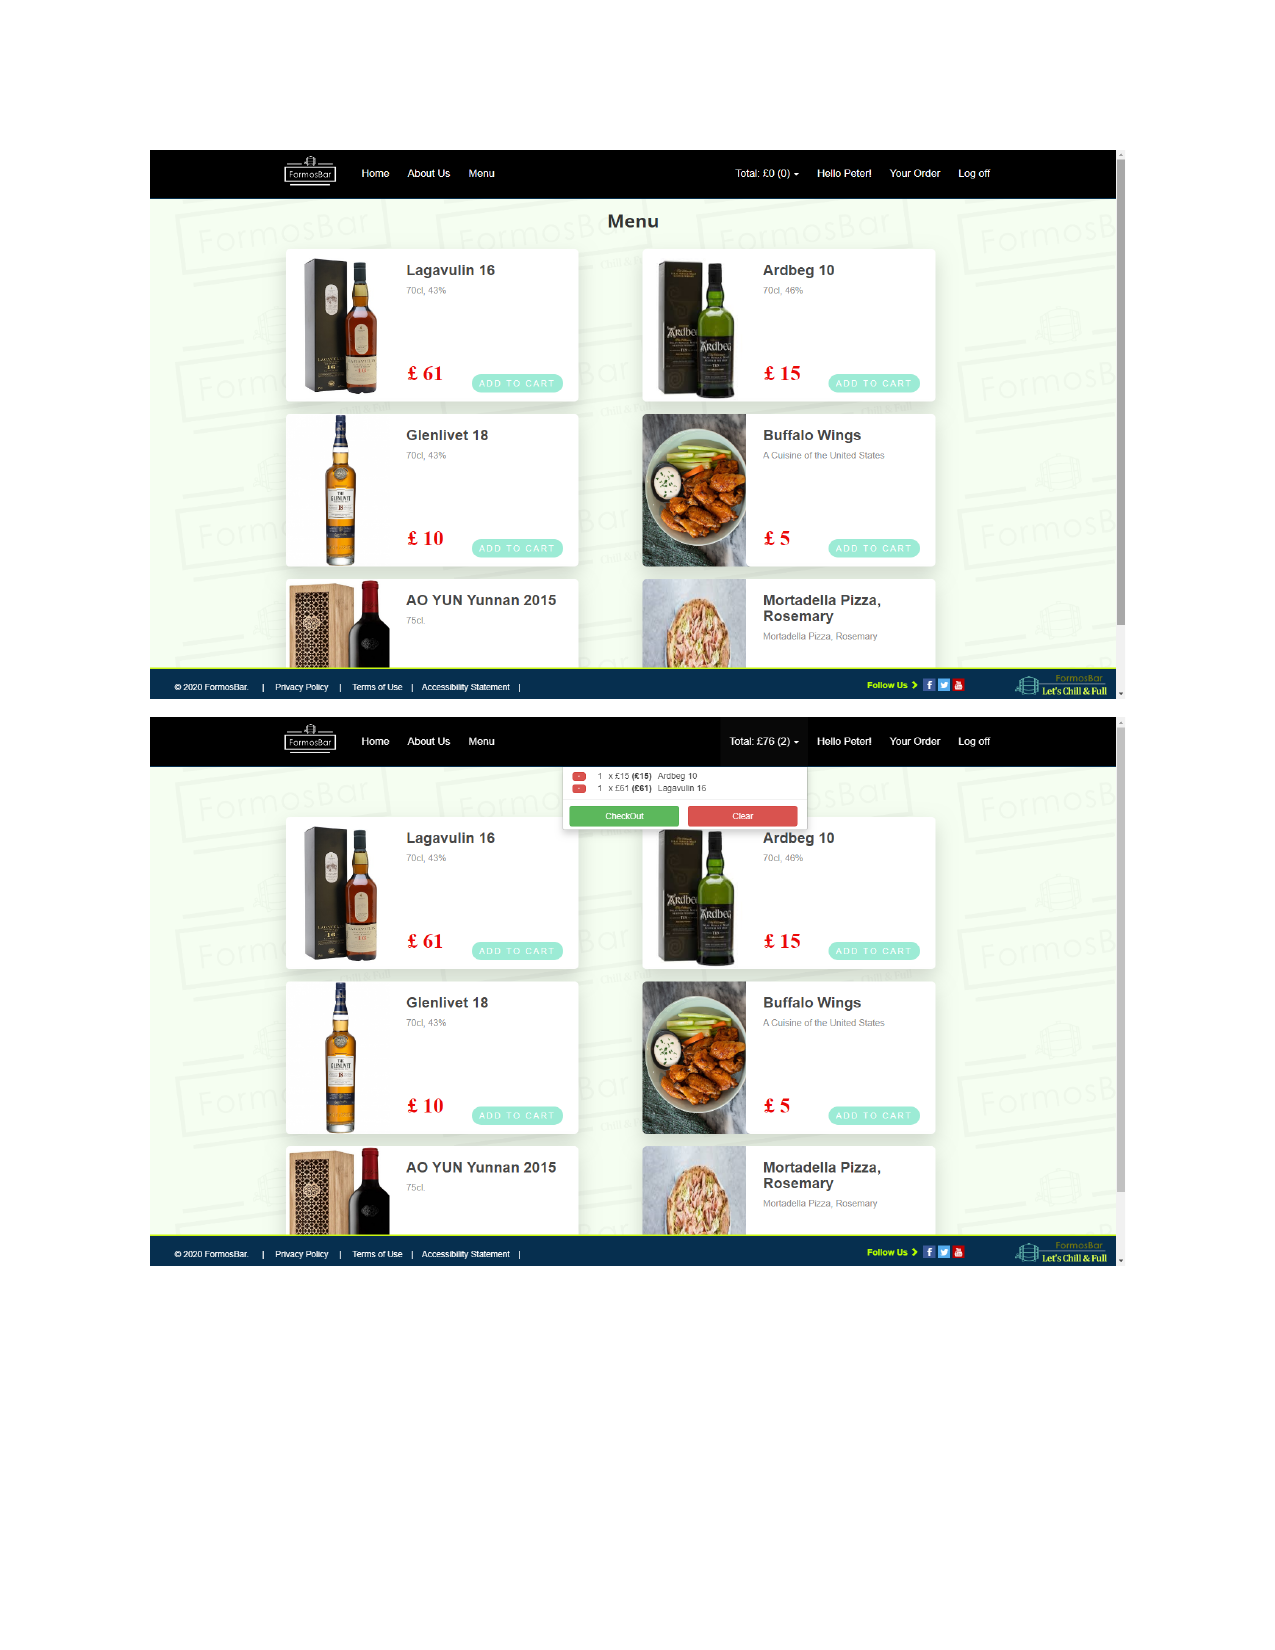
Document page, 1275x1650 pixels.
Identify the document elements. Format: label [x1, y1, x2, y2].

picture [150, 717, 1125, 1266]
picture [150, 150, 1125, 699]
